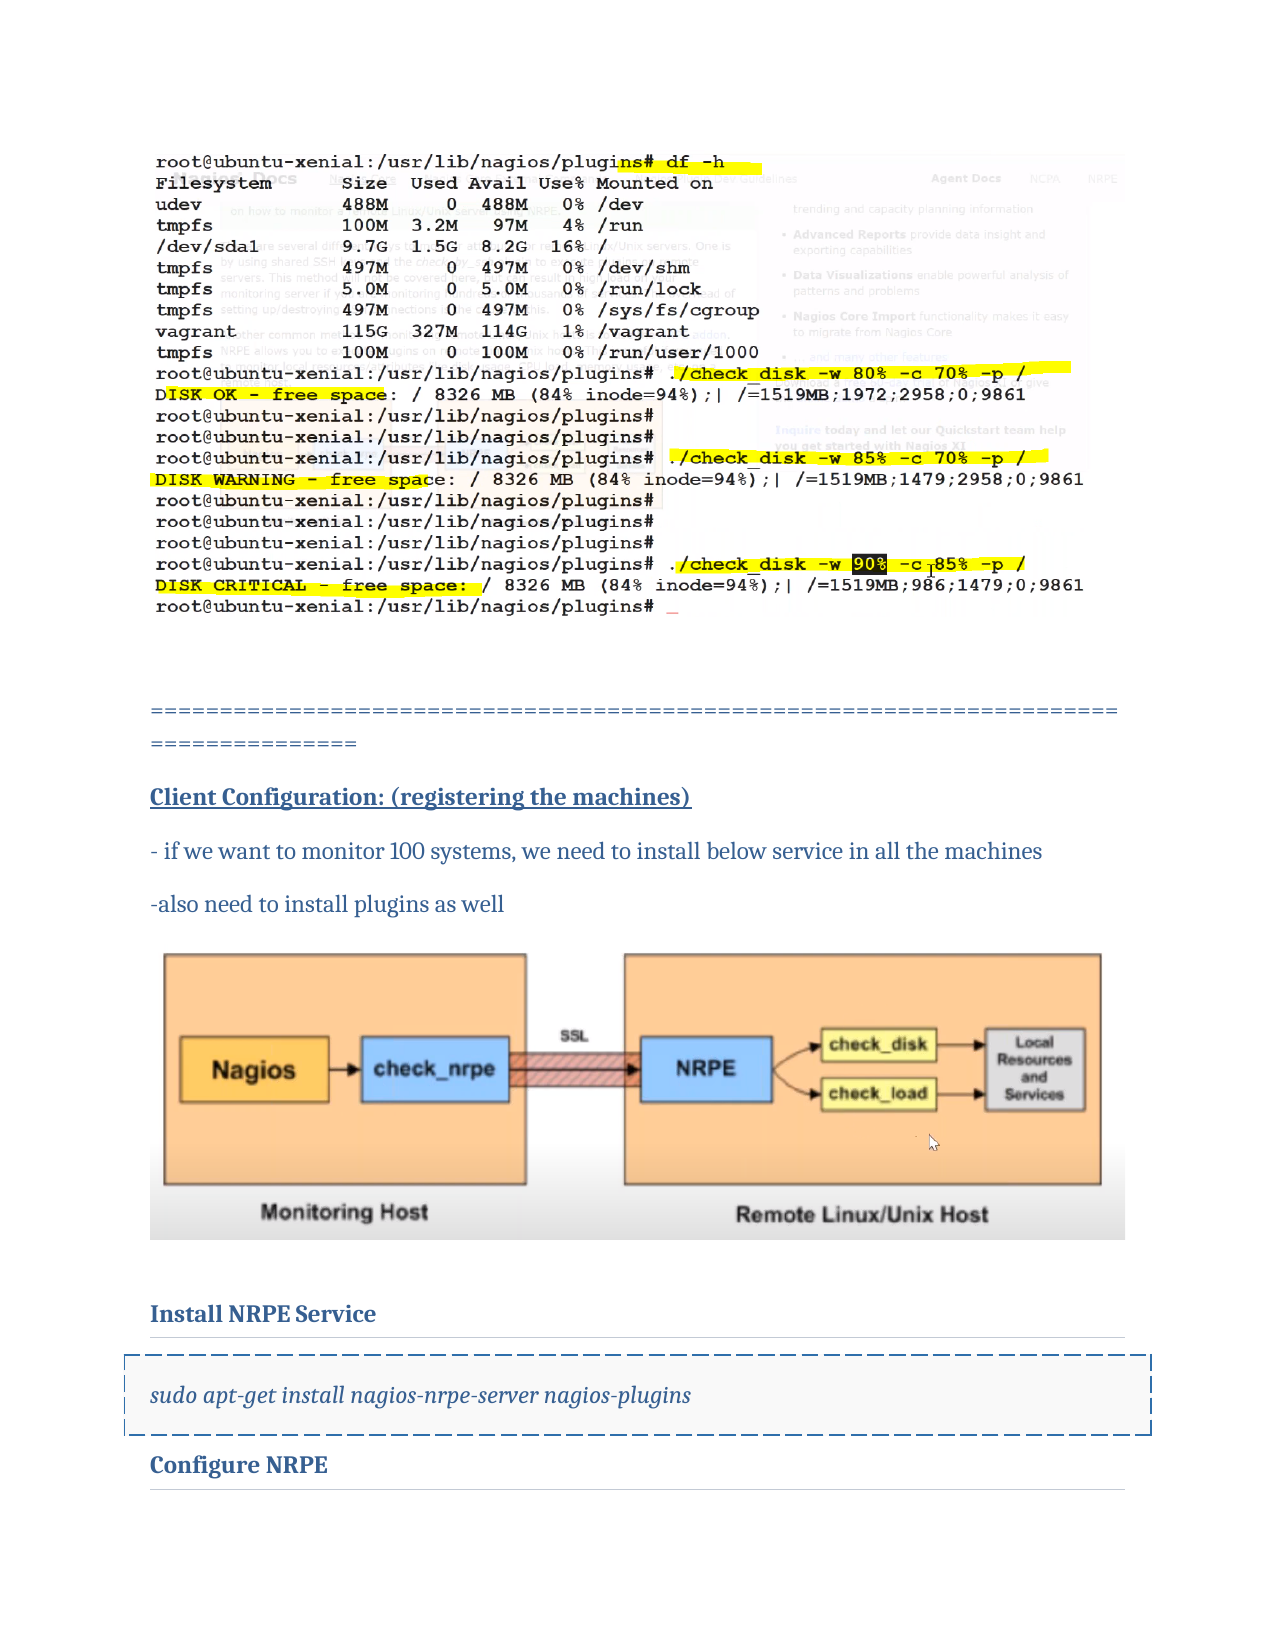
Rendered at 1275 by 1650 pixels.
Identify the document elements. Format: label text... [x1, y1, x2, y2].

picture [150, 150, 1125, 617]
text -also need to install plugins as well [150, 890, 1125, 919]
text Install NRPE Service [150, 1300, 1125, 1337]
text Client Configuration: (registering the machines) [150, 783, 1125, 811]
text - if we want to monitor 100 systems, we need to install below service in all the machines [150, 837, 1125, 865]
picture [150, 944, 1125, 1240]
text ===================================================================================== [150, 696, 1125, 758]
text sudo apt-get install nagios-nrpe-server nagios-plugins [123, 1354, 1152, 1436]
text Configure NRPE [150, 1451, 1125, 1489]
